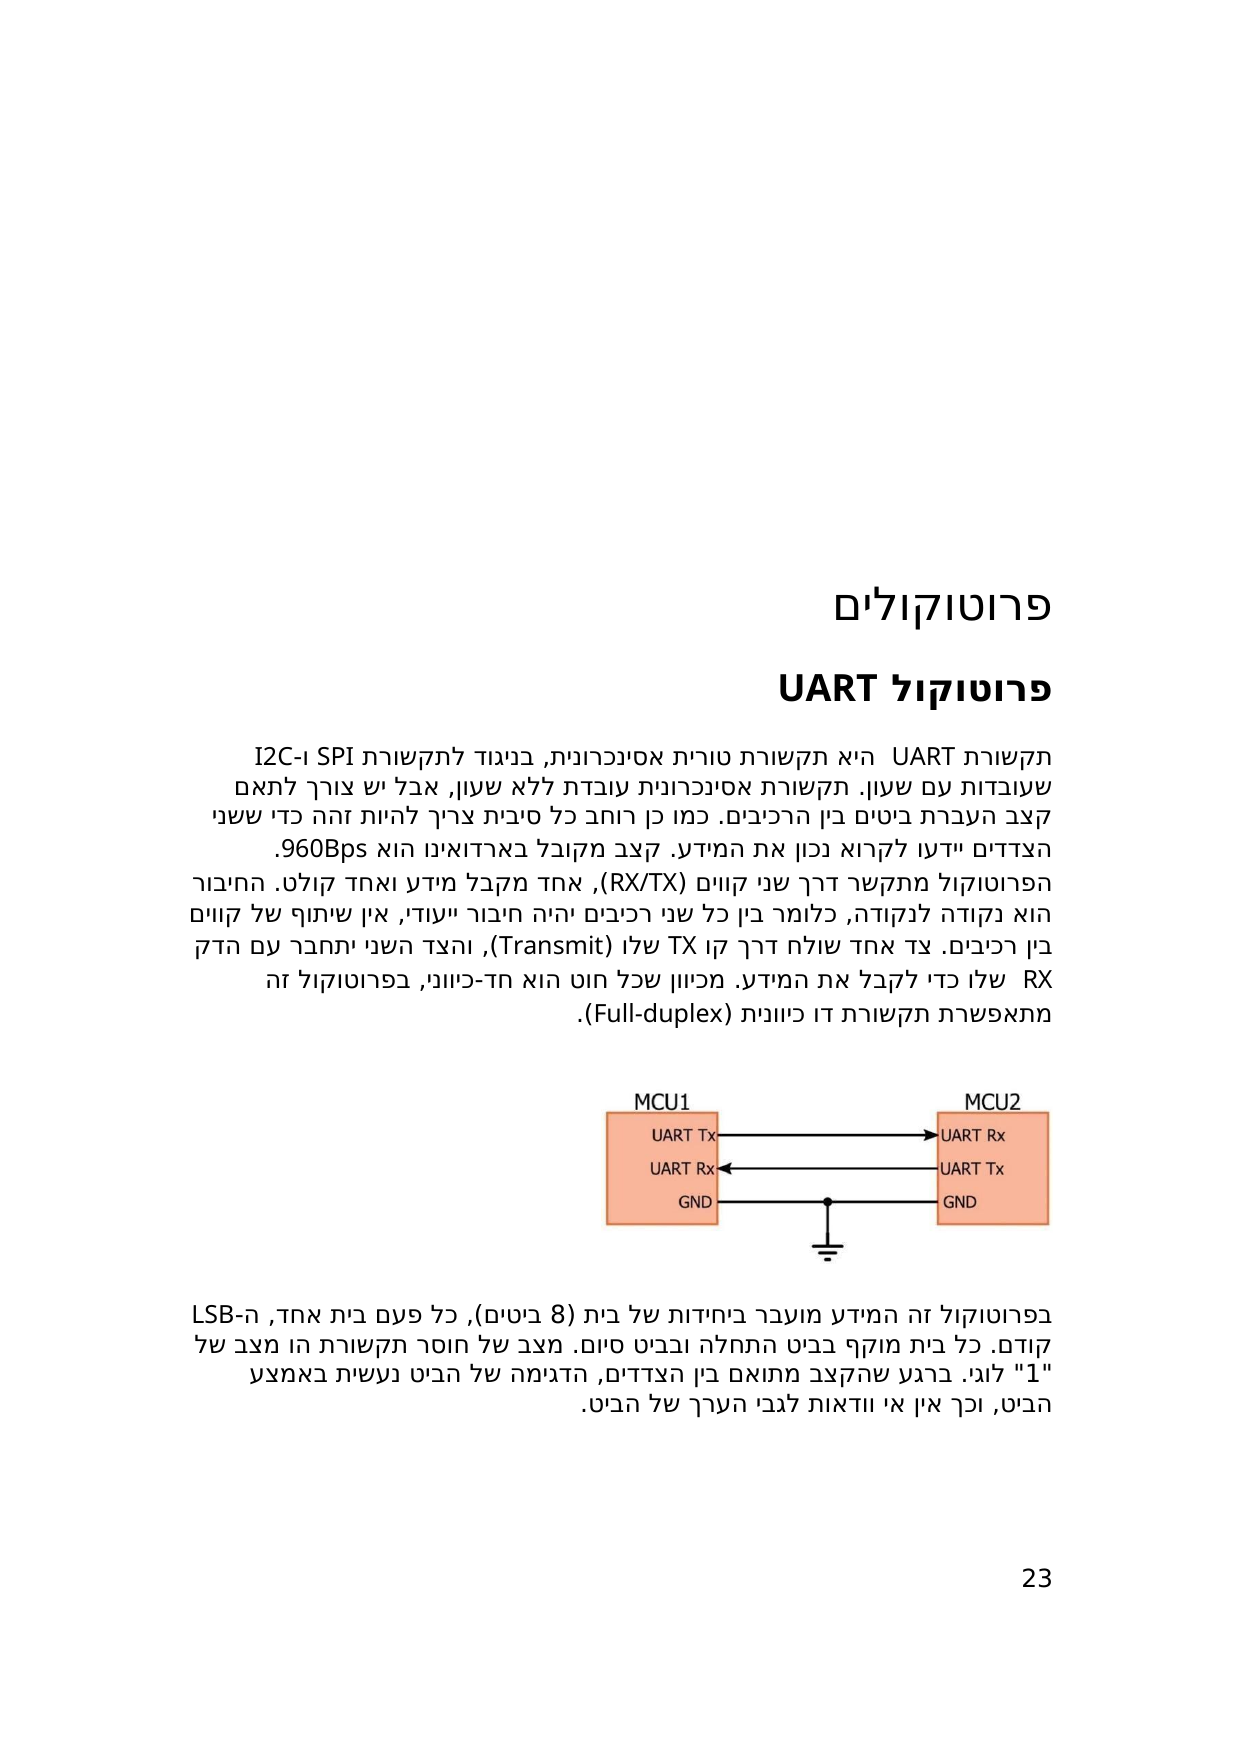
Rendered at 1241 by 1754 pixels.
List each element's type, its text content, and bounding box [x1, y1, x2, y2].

text הפרוטוקול מתקשר דרך שני קווים (RX/TX), אחד מקבל מידע ואחד קולט. החיבור הוא נקודה לנקודה, כלומר בין כל שני רכיבים יהיה חיבור ייעודי, אין שיתוף של קווים בין רכיבים. צד אחד שולח דרך קו TX שלו (Transmit), והצד השני יתחבר עם הדק RX שלו כדי לקבל את המידע. מכיוון שכל חוט הוא חד-כיווני, בפרוטוקול זה מתאפשרת תקשורת דו כיוונית (Full-duplex). [187, 865, 1053, 1030]
subtitle פרוטוקולים [187, 577, 1053, 631]
text בפרוטוקול זה המידע מועבר ביחידות של בית (8 ביטים), כל פעם בית אחד, ה-LSB קודם. כל בית מוקף בביט התחלה ובביט סיום. מצב של חוסר תקשורת הו מצב של "1" לוגי. ברגע שהקצב מתואם בין הצדדים, הדגימה של הביט נעשית באמצע הביט, וכך אין אי וודאות לגבי הערך של הביט. [187, 1296, 1053, 1418]
text תקשורת UART היא תקשורת טורית אסינכרונית, בניגוד לתקשורת SPI ו-I2C שעובדות עם שעון. תקשורת אסינכרונית עובדת ללא שעון, אבל יש צורך לתאם קצב העברת ביטים בין הרכיבים. כמו כן רוחב כל סיבית צריך להיות זהה כדי ששני הצדדים יידעו לקרוא נכון את המידע. קצב מקובל בארדואינו הוא 960Bps. [187, 738, 1053, 865]
subtitle פרוטוקול UART [187, 662, 1053, 713]
picture [601, 1088, 1053, 1268]
